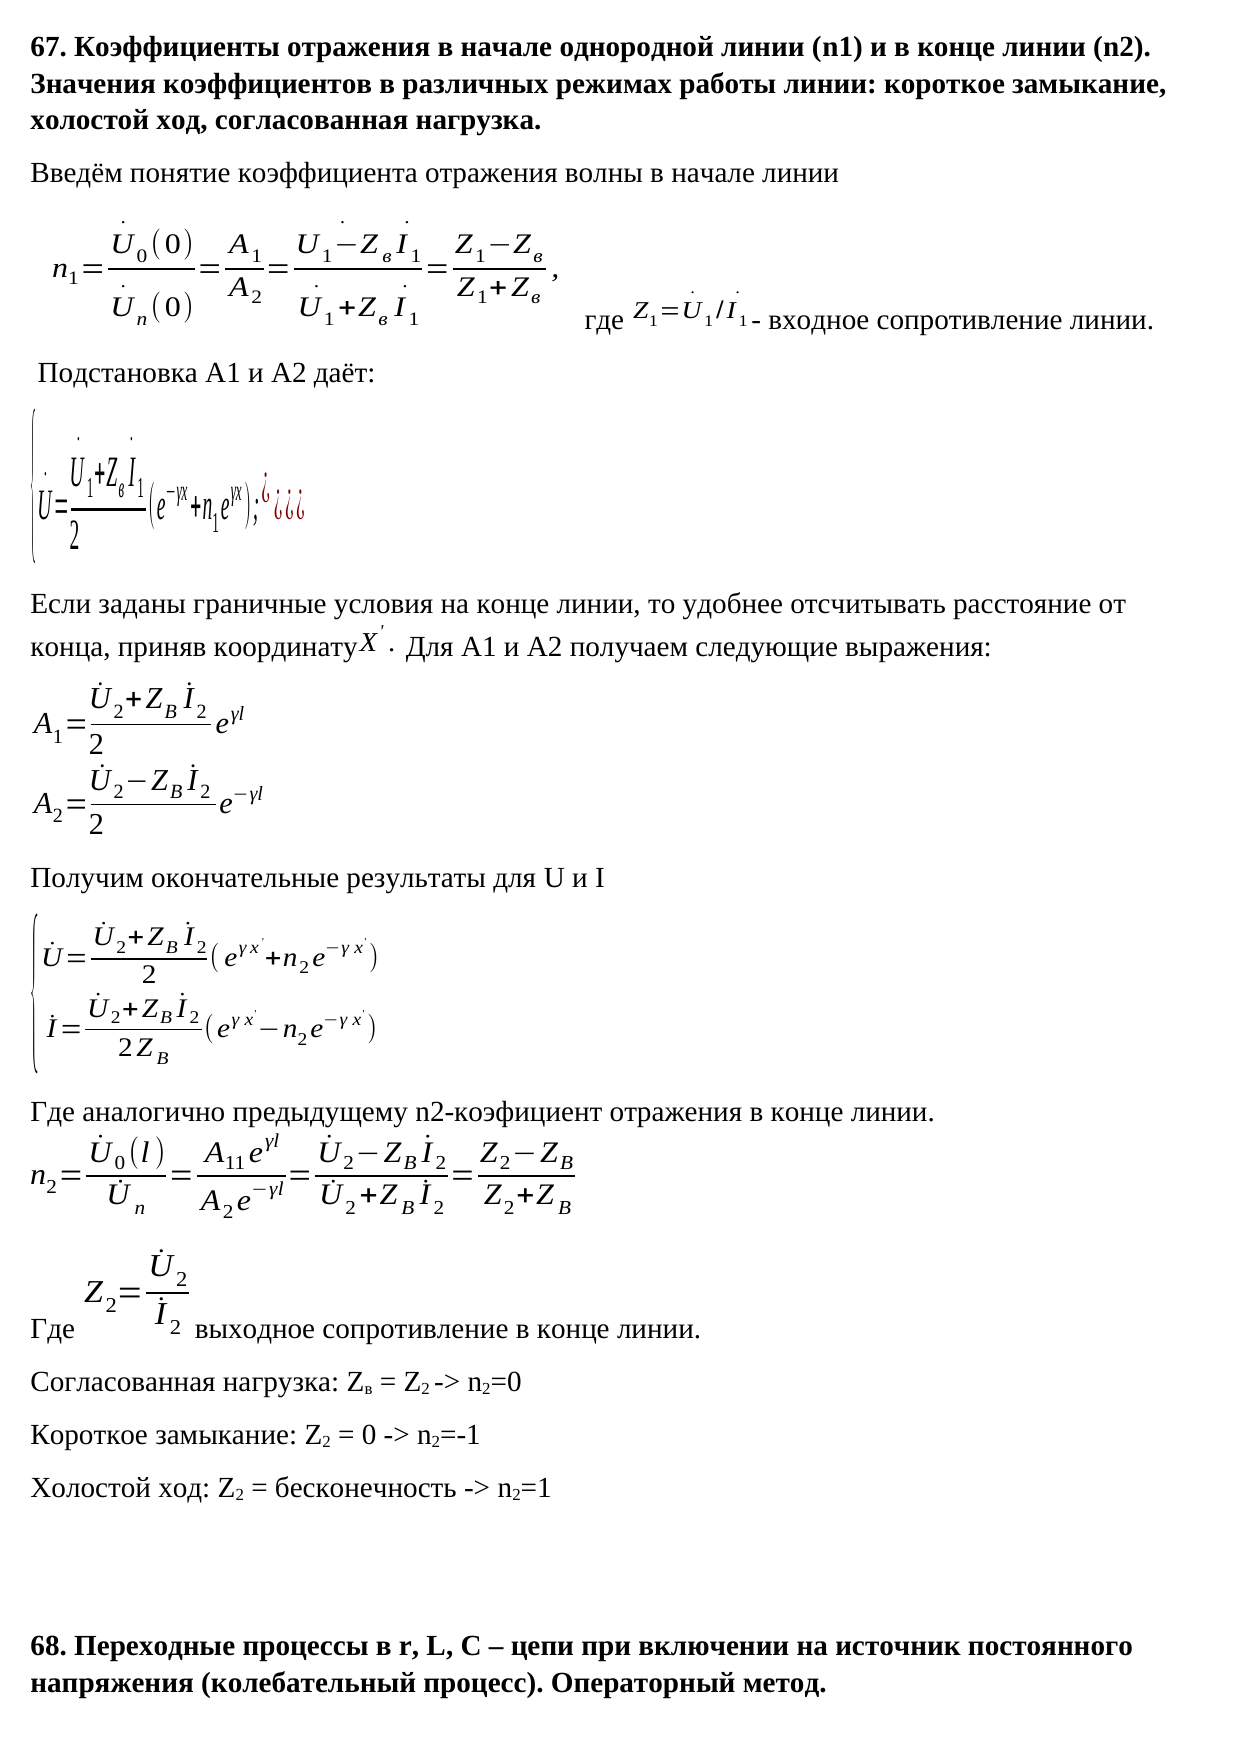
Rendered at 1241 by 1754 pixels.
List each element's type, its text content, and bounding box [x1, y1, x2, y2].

text где - входное сопротивление линии. [30, 207, 1210, 336]
text Короткое замыкание: Z2 = 0 -> n2=-1 [30, 1417, 1210, 1451]
text 68. Переходные процессы в r, L, C – цепи при включении на источник постоянного напряжения (колебательный процесс). Операторный метод. [30, 1628, 1210, 1698]
text Введём понятие коэффициента отражения волны в начале линии [30, 155, 1210, 188]
text Холостой ход: Z2 = бесконечность -> n2=1 [30, 1470, 1210, 1504]
text Подстановка A1 и A2 даёт: [30, 355, 1210, 388]
text Получим окончательные результаты для U и I [30, 860, 1210, 894]
text Согласованная нагрузка: Zв = Z2 -> n2=0 [30, 1364, 1210, 1398]
text Где выходное сопротивление в конце линии. [30, 1248, 1210, 1345]
text 67. Коэффициенты отражения в начале однородной линии (n1) и в конце линии (n2). Значения коэффициентов в различных режимах работы линии: короткое замыкание, холостой ход, согласованная нагрузка. [30, 29, 1210, 135]
text Если заданы граничные условия на конце линии, то удобнее отсчитывать расстояние от конца, приняв координату Для A1 и A2 получаем следующие выражения: [30, 586, 1210, 663]
text Где аналогично предыдущему n2-коэфициент отражения в конце линии. [30, 1094, 1210, 1229]
